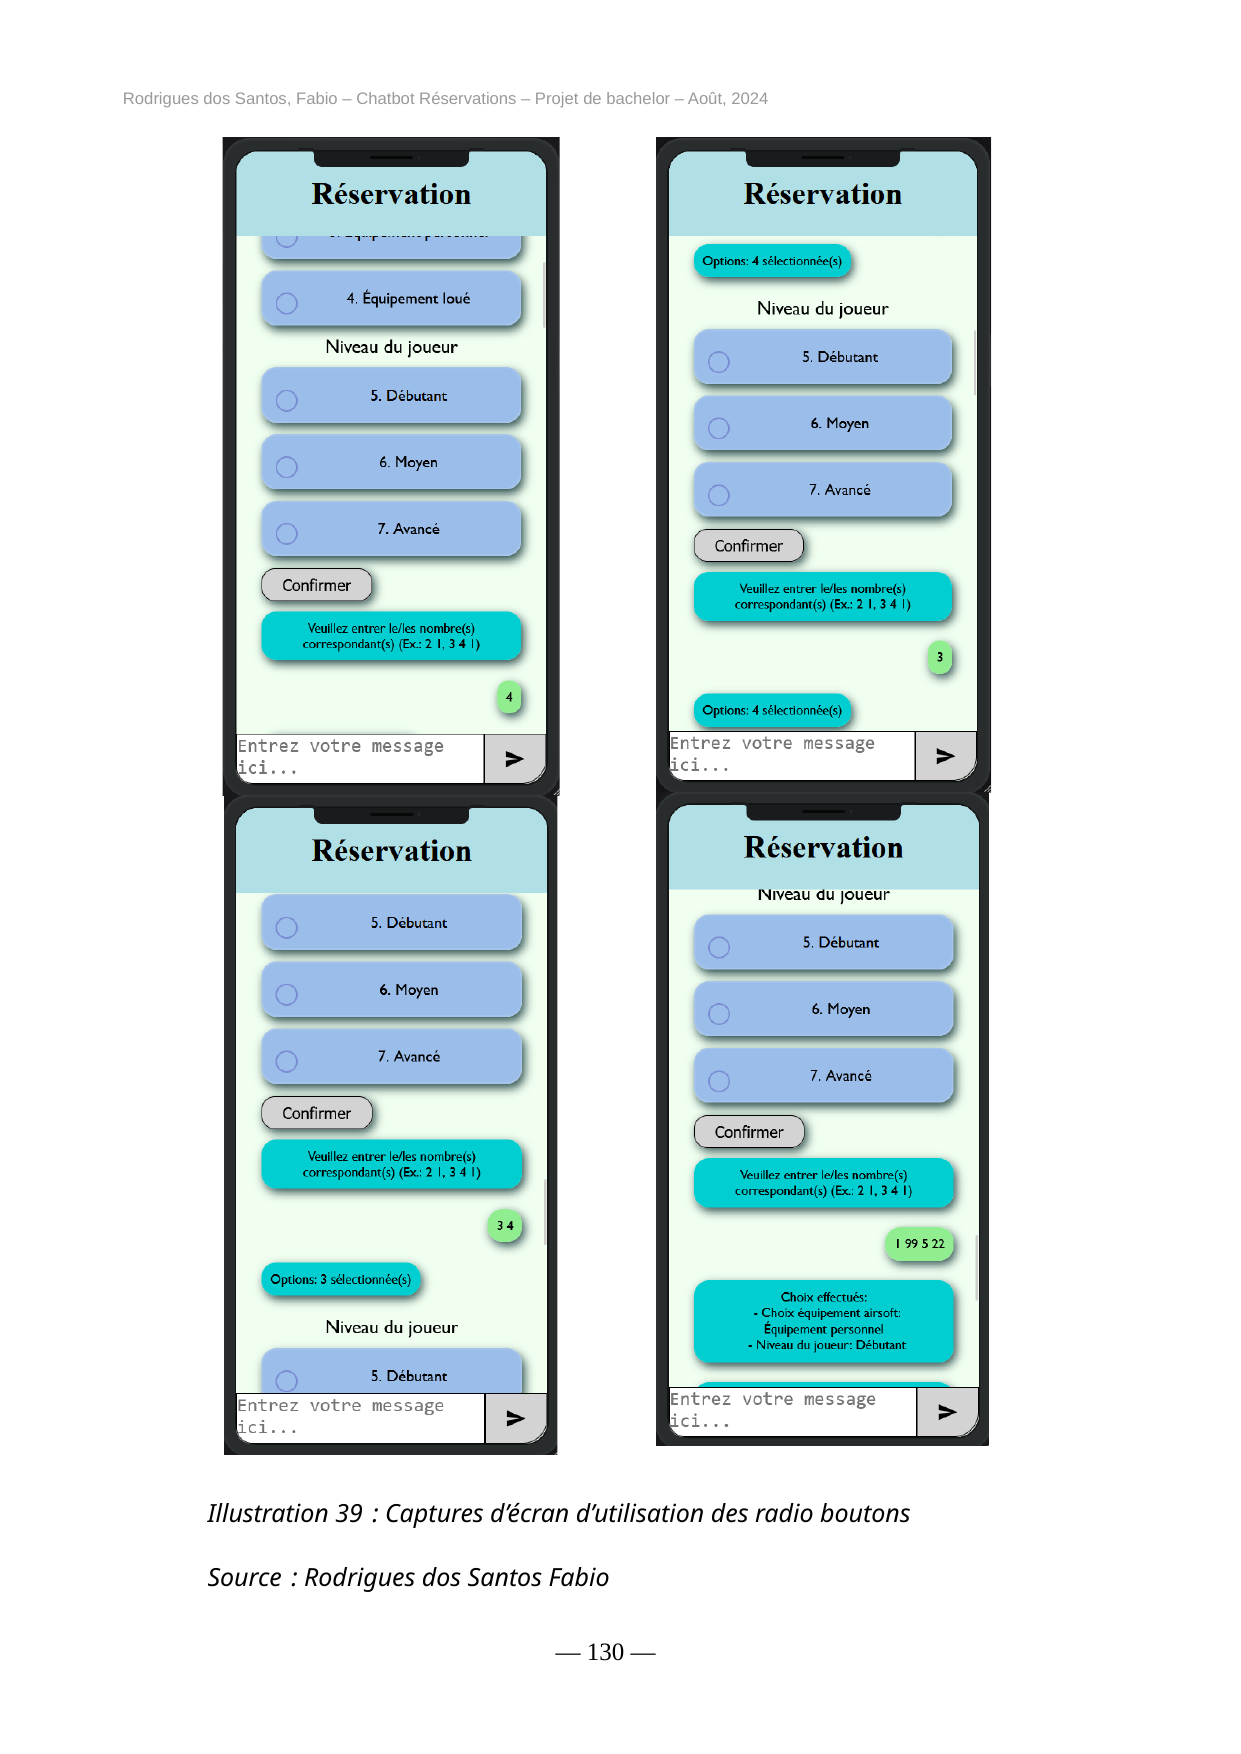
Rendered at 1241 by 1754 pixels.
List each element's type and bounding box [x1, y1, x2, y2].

picture [222, 137, 560, 1455]
picture [656, 137, 992, 1446]
